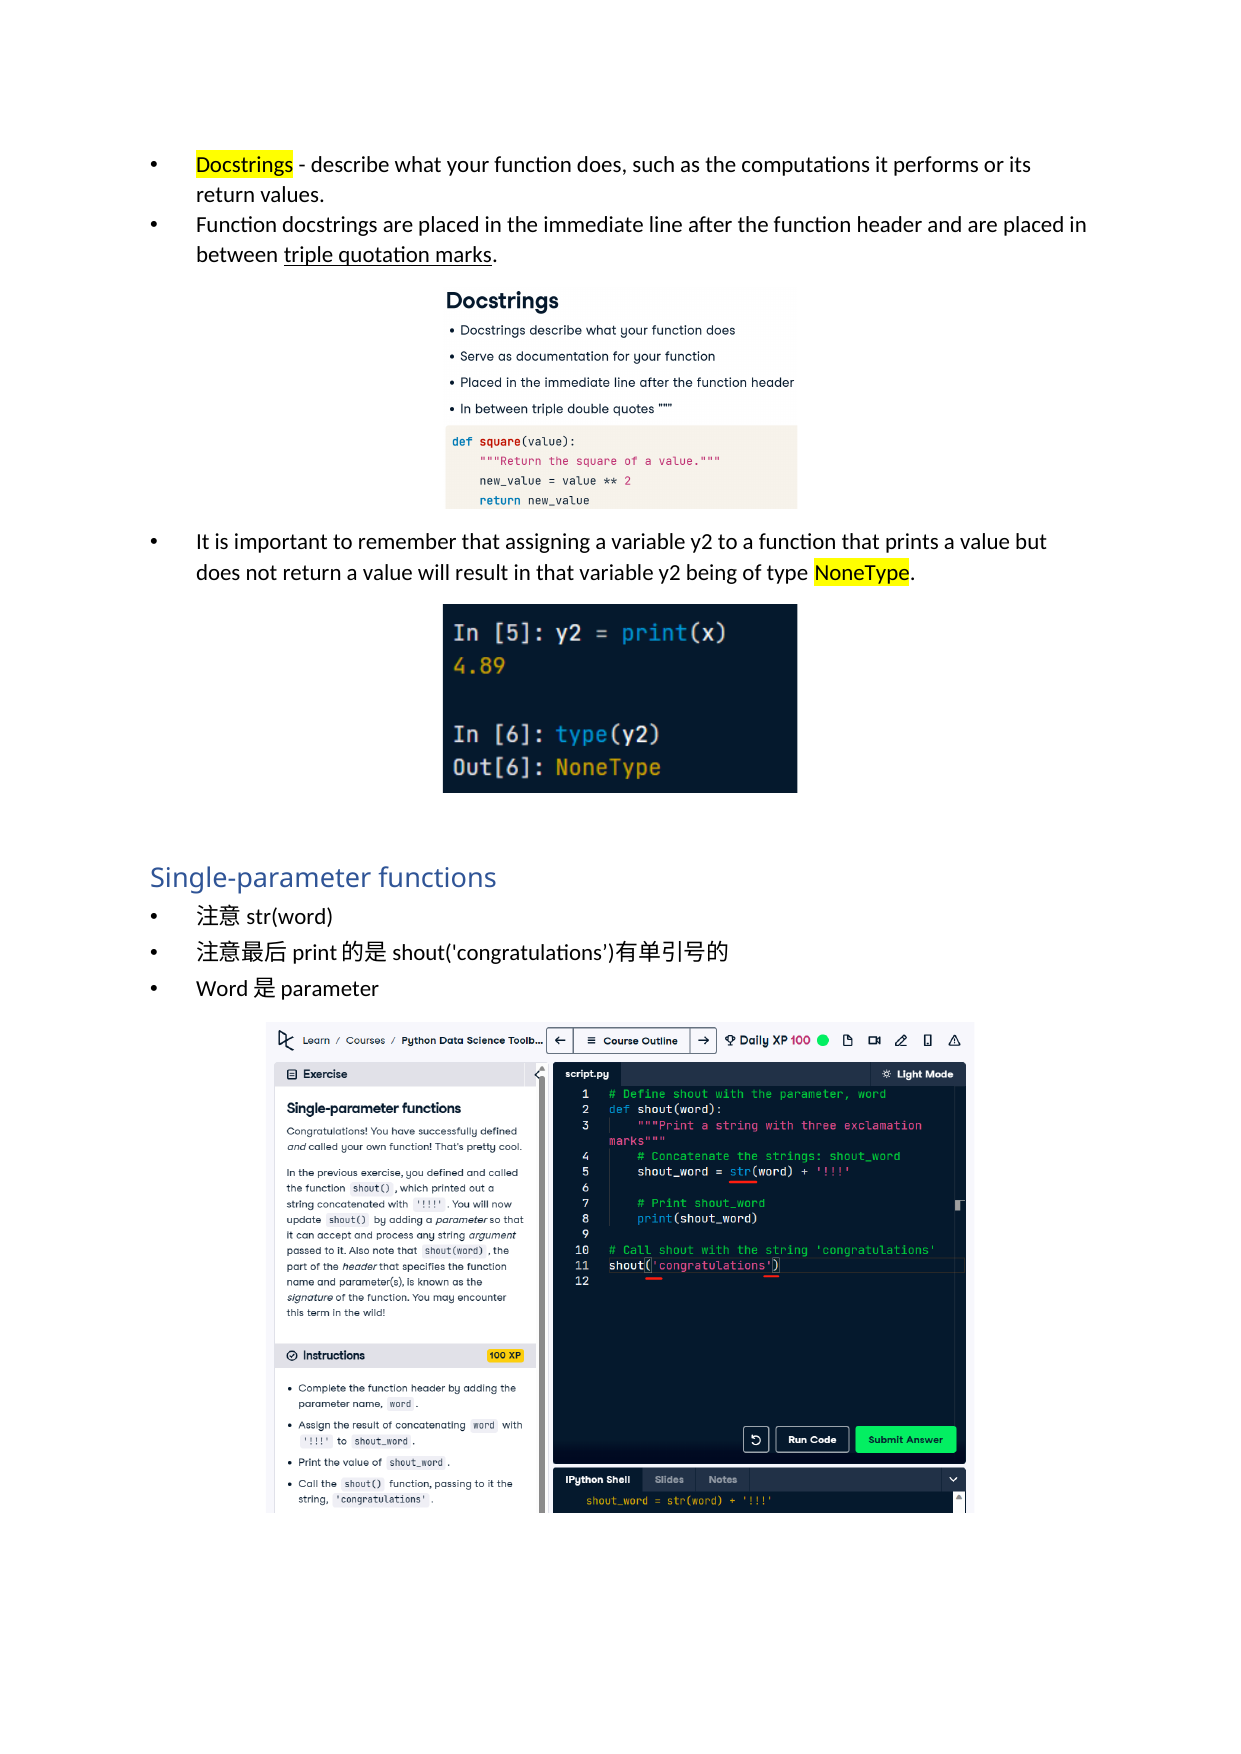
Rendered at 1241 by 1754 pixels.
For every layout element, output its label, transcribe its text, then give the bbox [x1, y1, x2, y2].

list Docstrings - describe what your function does, such as the computations it performs or its return values. [150, 150, 1090, 208]
picture [265, 1022, 975, 1513]
picture [442, 604, 798, 793]
list It is important to remember that assigning a variable y2 to a function that prints a value but does not return a value will result in that variable y2 being of type NoneType. [150, 527, 1090, 586]
list Word是parameter [150, 969, 1090, 1003]
list 注意最后print的是shout('congratulations’)有单引号的 [150, 934, 1090, 967]
list 注意str(word) [150, 898, 1090, 931]
picture [442, 287, 798, 509]
subtitle Single-parameter functions [150, 858, 1090, 895]
list Function docstrings are placed in the immediate line after the function header and are placed in between triple quotation marks. [150, 210, 1090, 269]
